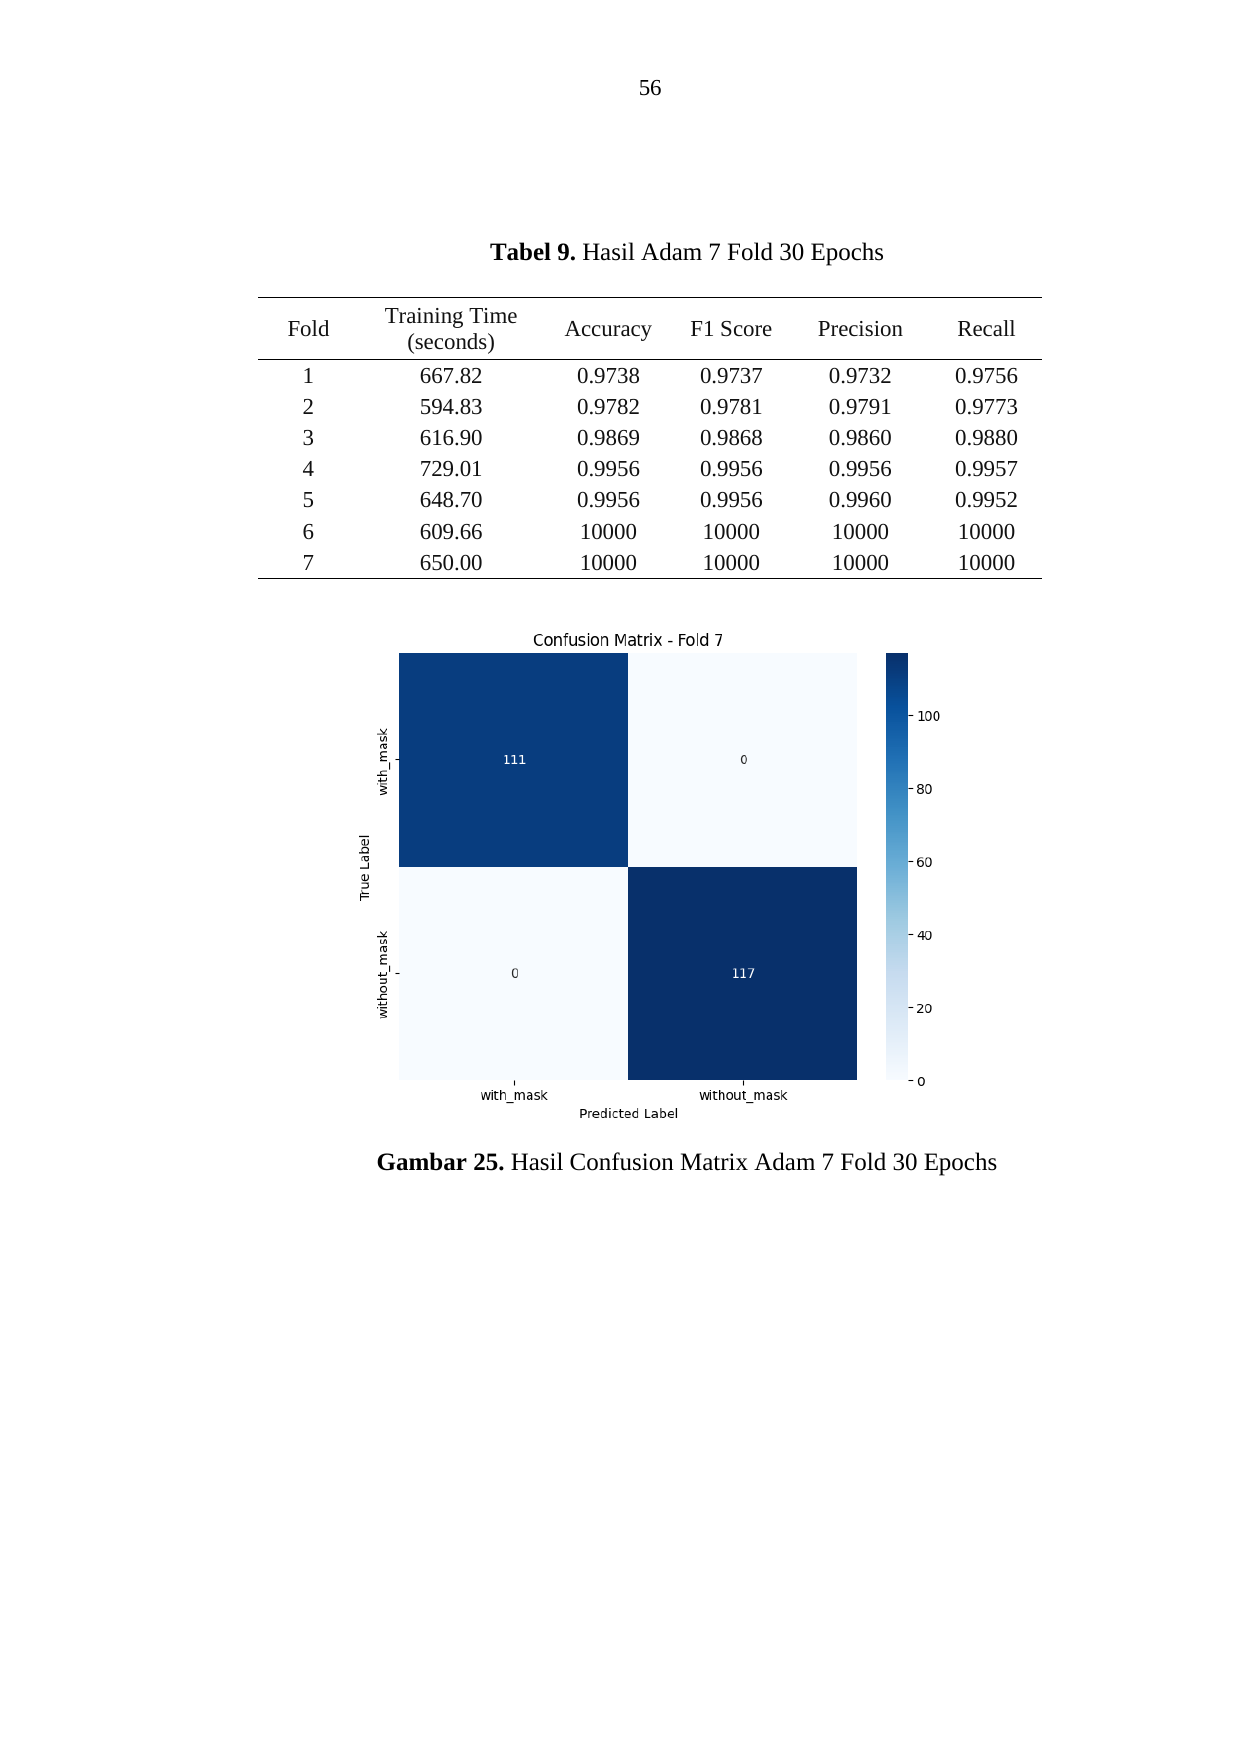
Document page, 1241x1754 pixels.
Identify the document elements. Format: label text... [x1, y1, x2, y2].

table_cell 4 [258, 453, 358, 484]
table_cell 2 [258, 390, 358, 422]
table_cell 0.9791 [790, 390, 931, 422]
table_cell 0.9738 [544, 360, 673, 390]
table_cell 3 [258, 422, 358, 453]
table_cell 0.9868 [673, 422, 789, 453]
table_cell 10000 [790, 515, 931, 547]
table_header Fold [258, 298, 358, 359]
table_cell 0.9956 [673, 453, 789, 484]
table_cell 0.9773 [931, 390, 1042, 422]
table_cell 0.9956 [544, 453, 673, 484]
table_cell 0.9869 [544, 422, 673, 453]
table_cell 10000 [673, 515, 789, 547]
picture [351, 624, 949, 1129]
table_cell 6 [258, 515, 358, 547]
table_header Recall [931, 298, 1042, 359]
table_header Training Time (seconds) [358, 298, 544, 359]
table_cell 616.90 [358, 422, 544, 453]
table_cell 0.9781 [673, 390, 789, 422]
table_cell 10000 [544, 515, 673, 547]
text Gambar 25. Hasil Confusion Matrix Adam 7 Fold 30 Epochs [311, 1147, 1063, 1176]
table_cell 667.82 [358, 360, 544, 390]
table_cell 7 [258, 547, 358, 578]
table_cell 0.9952 [931, 484, 1042, 515]
table_cell 0.9756 [931, 360, 1042, 390]
table_cell 5 [258, 484, 358, 515]
table_cell 0.9956 [673, 484, 789, 515]
table_cell 0.9782 [544, 390, 673, 422]
table_cell 10000 [931, 547, 1042, 578]
table_cell 0.9956 [790, 453, 931, 484]
table_cell 0.9880 [931, 422, 1042, 453]
table_cell 0.9956 [544, 484, 673, 515]
table_cell 1 [258, 360, 358, 390]
table_cell 0.9860 [790, 422, 931, 453]
table_header F1 Score [673, 298, 789, 359]
table_cell 648.70 [358, 484, 544, 515]
table_cell 10000 [790, 547, 931, 578]
table_cell 10000 [544, 547, 673, 578]
table_cell 0.9732 [790, 360, 931, 390]
table_cell 0.9957 [931, 453, 1042, 484]
text Tabel 9. Hasil Adam 7 Fold 30 Epochs [311, 237, 1063, 266]
table_cell 10000 [673, 547, 789, 578]
table_cell 10000 [931, 515, 1042, 547]
table_header Precision [790, 298, 931, 359]
table_cell 594.83 [358, 390, 544, 422]
table_cell 729.01 [358, 453, 544, 484]
table_header Accuracy [544, 298, 673, 359]
table_cell 650.00 [358, 547, 544, 578]
table_cell 0.9960 [790, 484, 931, 515]
table_cell 609.66 [358, 515, 544, 547]
table_cell 0.9737 [673, 360, 789, 390]
